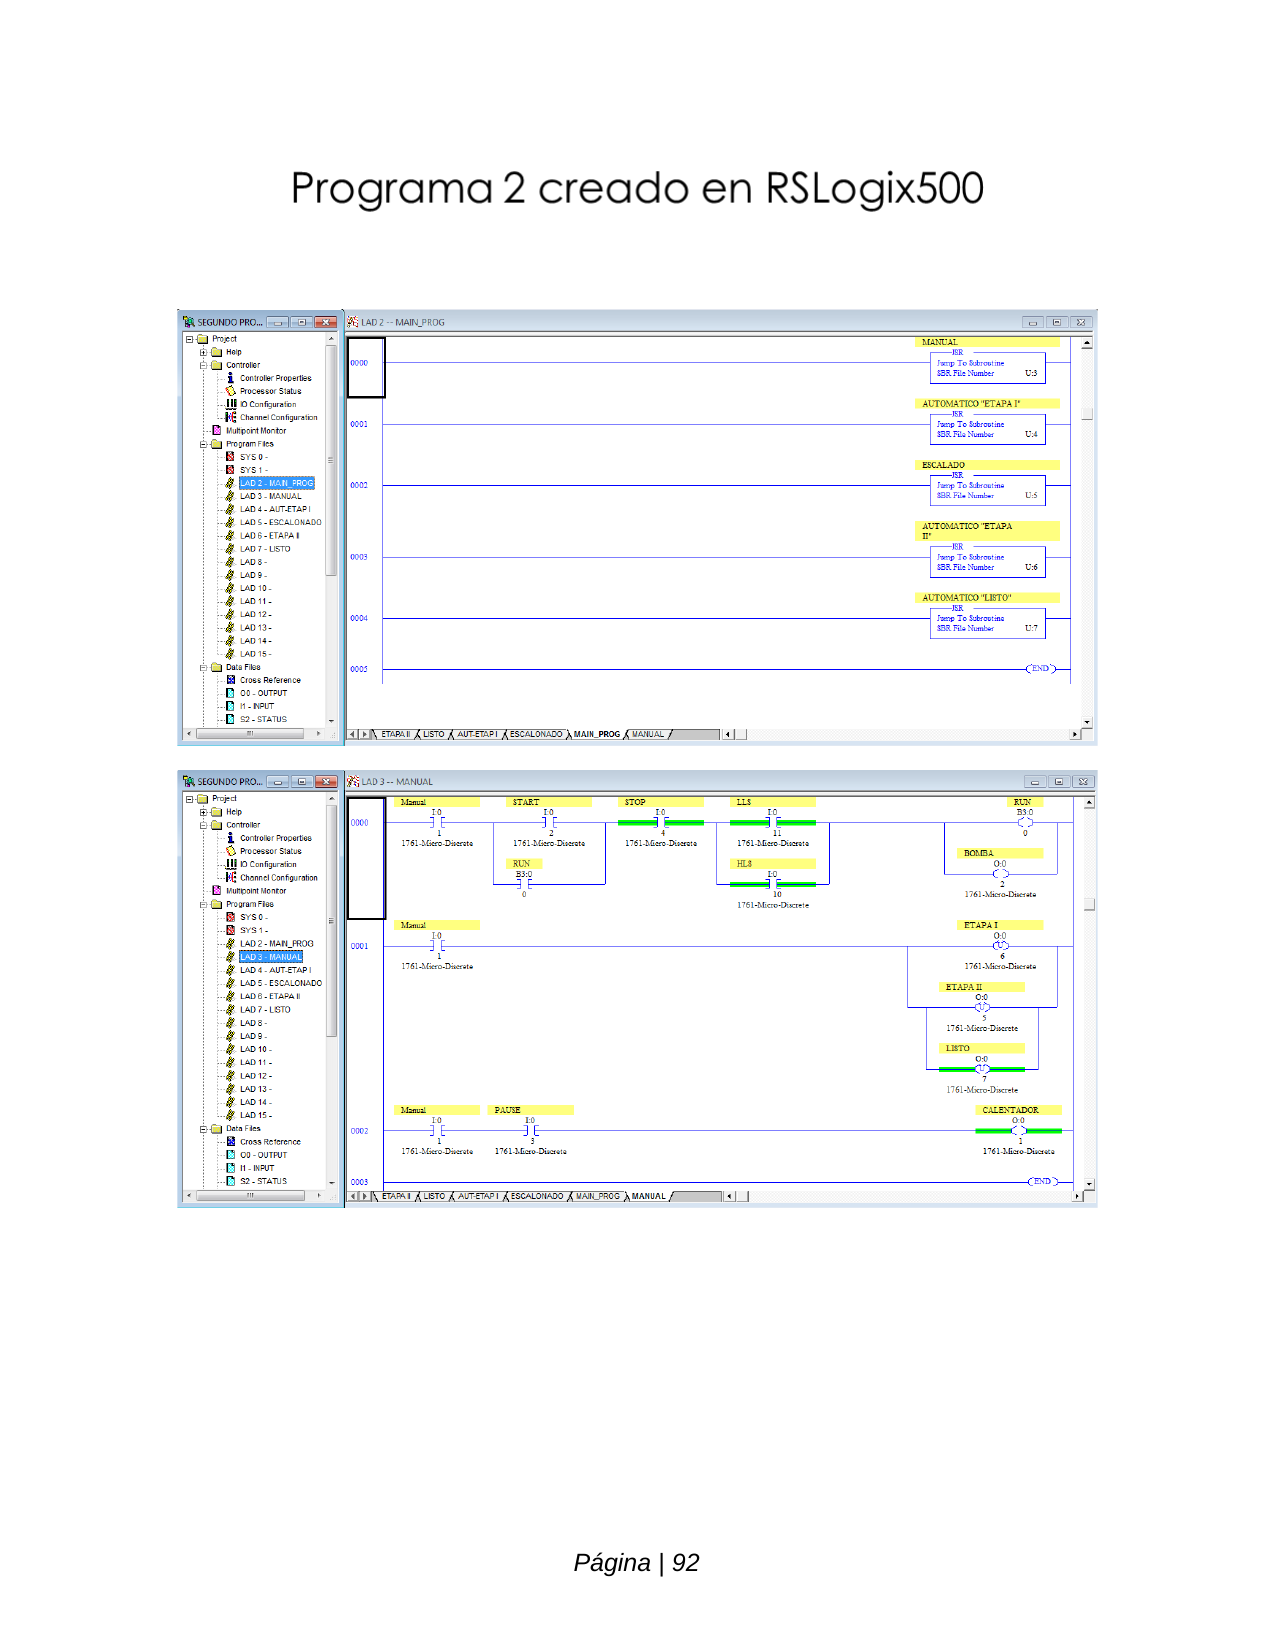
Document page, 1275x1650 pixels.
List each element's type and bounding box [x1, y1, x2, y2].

picture [265, 148, 1010, 237]
picture [177, 309, 1098, 746]
picture [177, 770, 1098, 1208]
